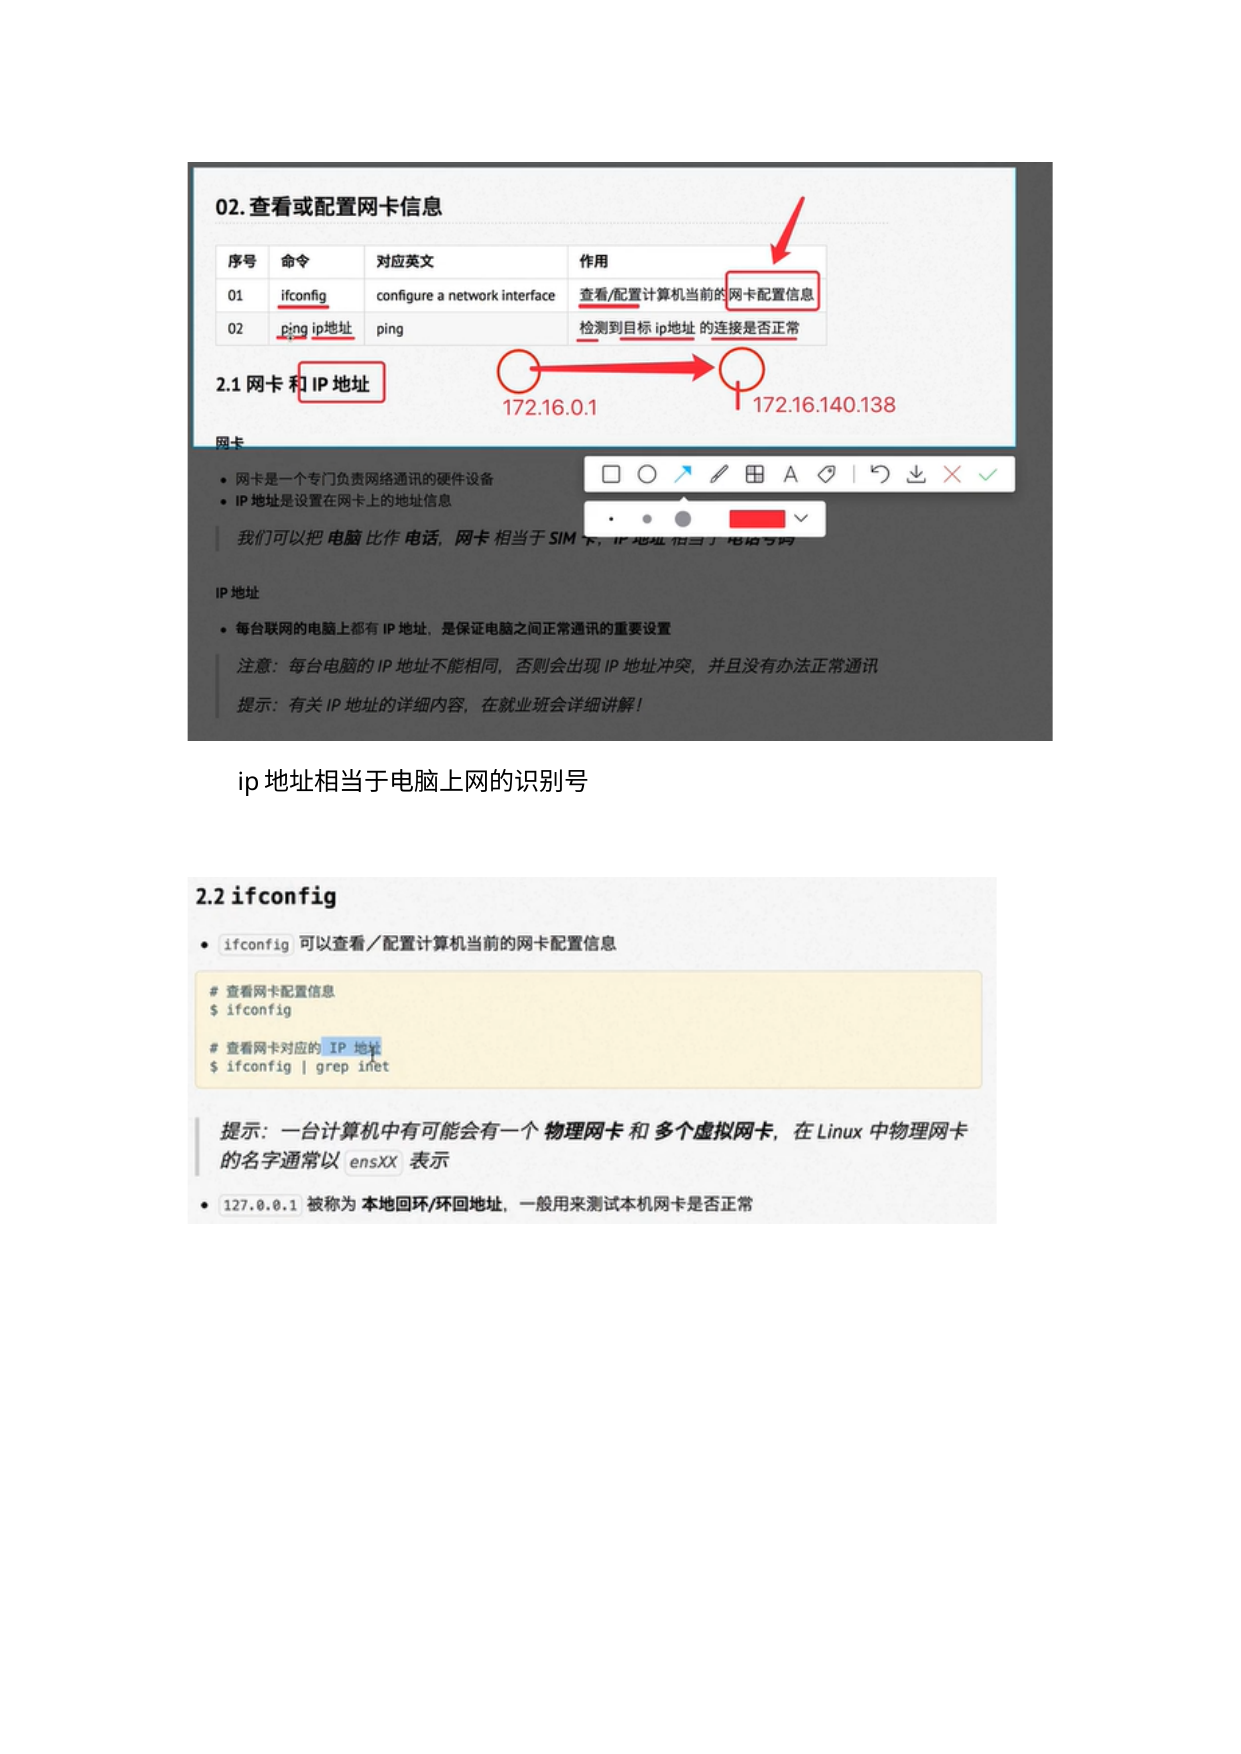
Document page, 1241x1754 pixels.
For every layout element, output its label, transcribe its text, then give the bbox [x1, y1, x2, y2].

picture [187, 877, 997, 1224]
picture [187, 162, 1053, 741]
text ip地址相当于电脑上网的识别号 [187, 747, 1053, 812]
